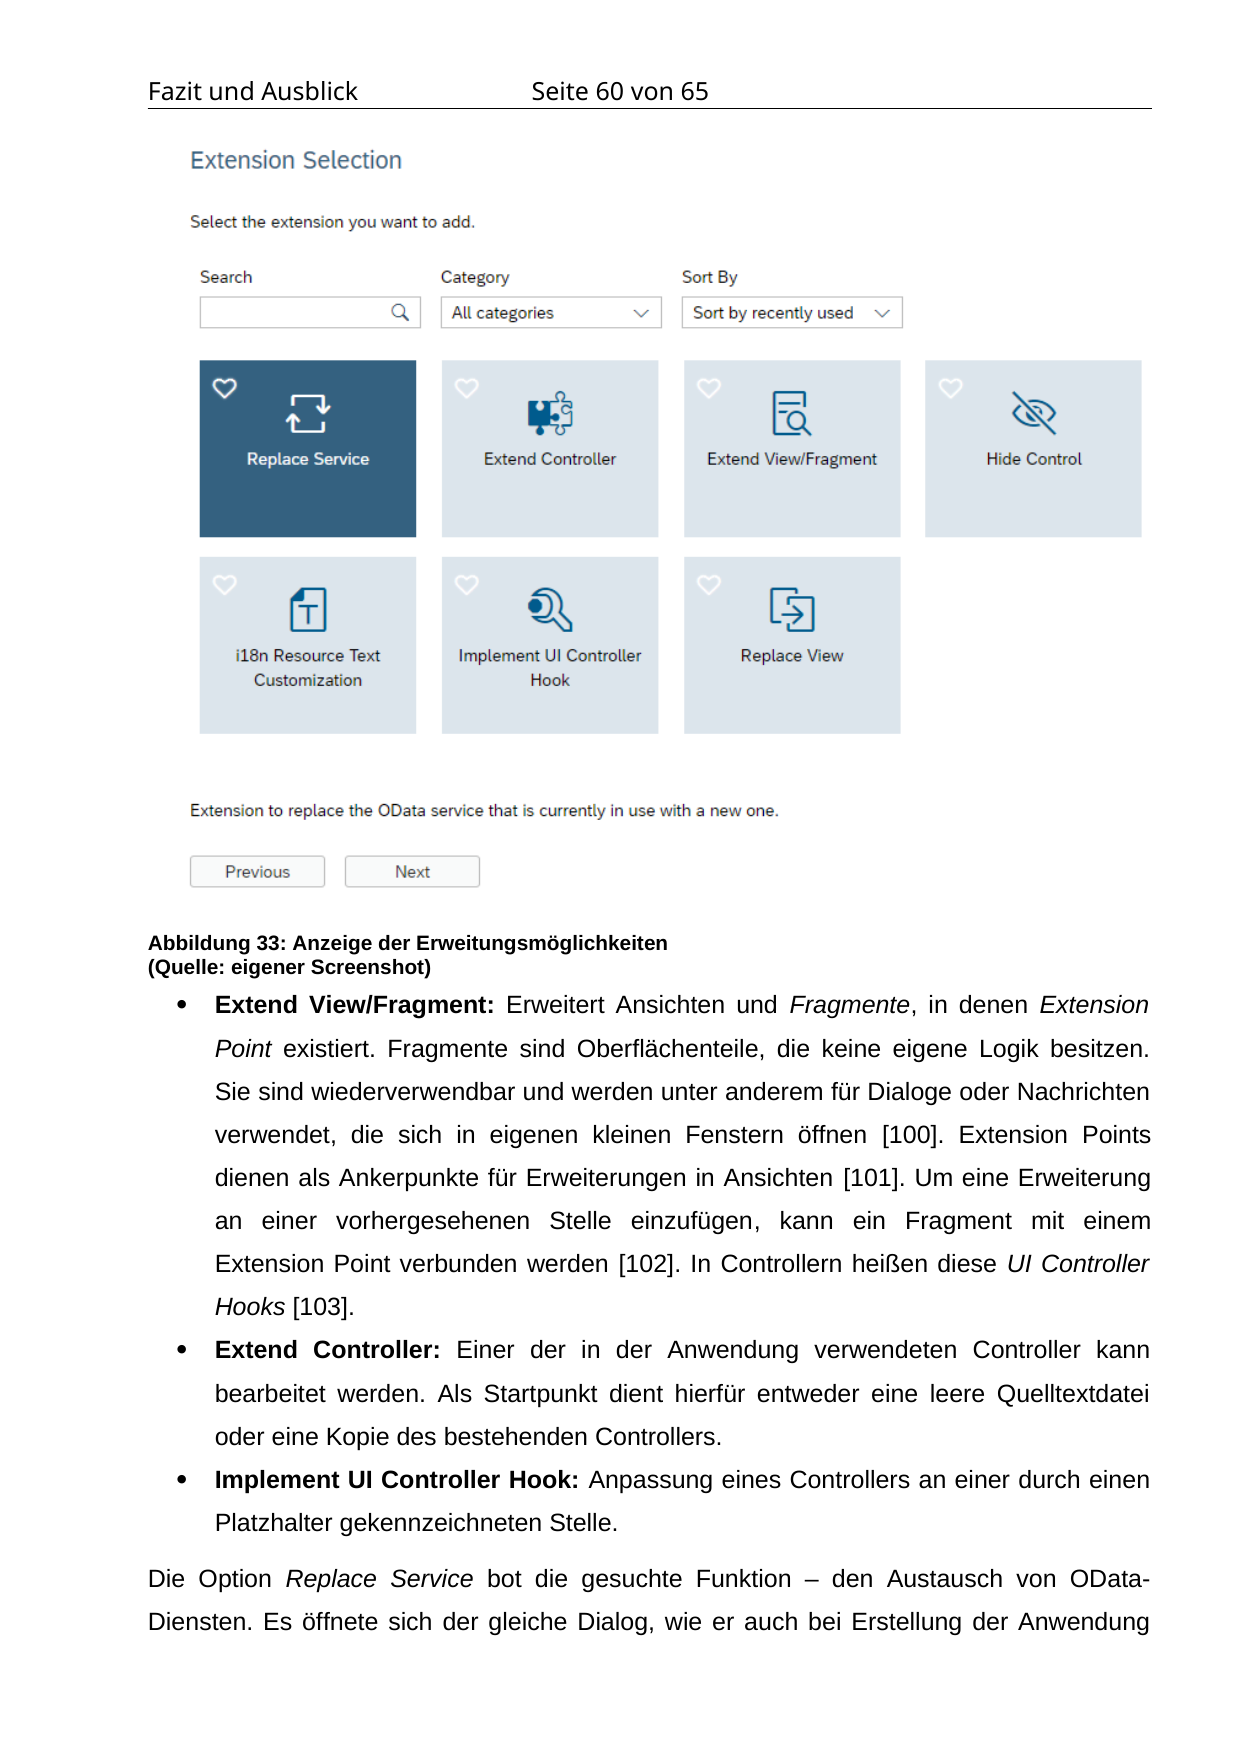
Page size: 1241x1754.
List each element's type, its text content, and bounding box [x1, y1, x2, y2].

picture [147, 145, 1163, 906]
text (Quelle: eigener Screenshot) [148, 954, 1152, 978]
list Extend Controller: Einer der in der Anwendung verwendeten Controller kann bearbeitet werden. Als Startpunkt dient hierfür entweder eine leere Quelltextdatei oder eine Kopie des bestehenden Controllers. [177, 1336, 1152, 1451]
list Extend View/Fragment: Erweitert Ansichten und Fragmente, in denen Extension Point existiert. Fragmente sind Oberflächenteile, die keine eigene Logik besitzen. Sie sind wiederverwendbar und werden unter anderem für Dialoge oder Nachrichten verwendet, die sich in eigenen kleinen Fenstern öffnen . Extension Points dienen als Ankerpunkte für Erweiterungen in Ansichten. Um eine Erweiterung an einer vorhergesehenen Stelle einzufügen, kann ein Fragment mit einem Extension Point verbunden werden. In Controllern heißen diese UI Controller Hooks. [177, 990, 1152, 1321]
list Implement UI Controller Hook: Anpassung eines Controllers an einer durch einen Platzhalter gekennzeichneten Stelle. [177, 1465, 1152, 1537]
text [148, 1564, 1152, 1636]
